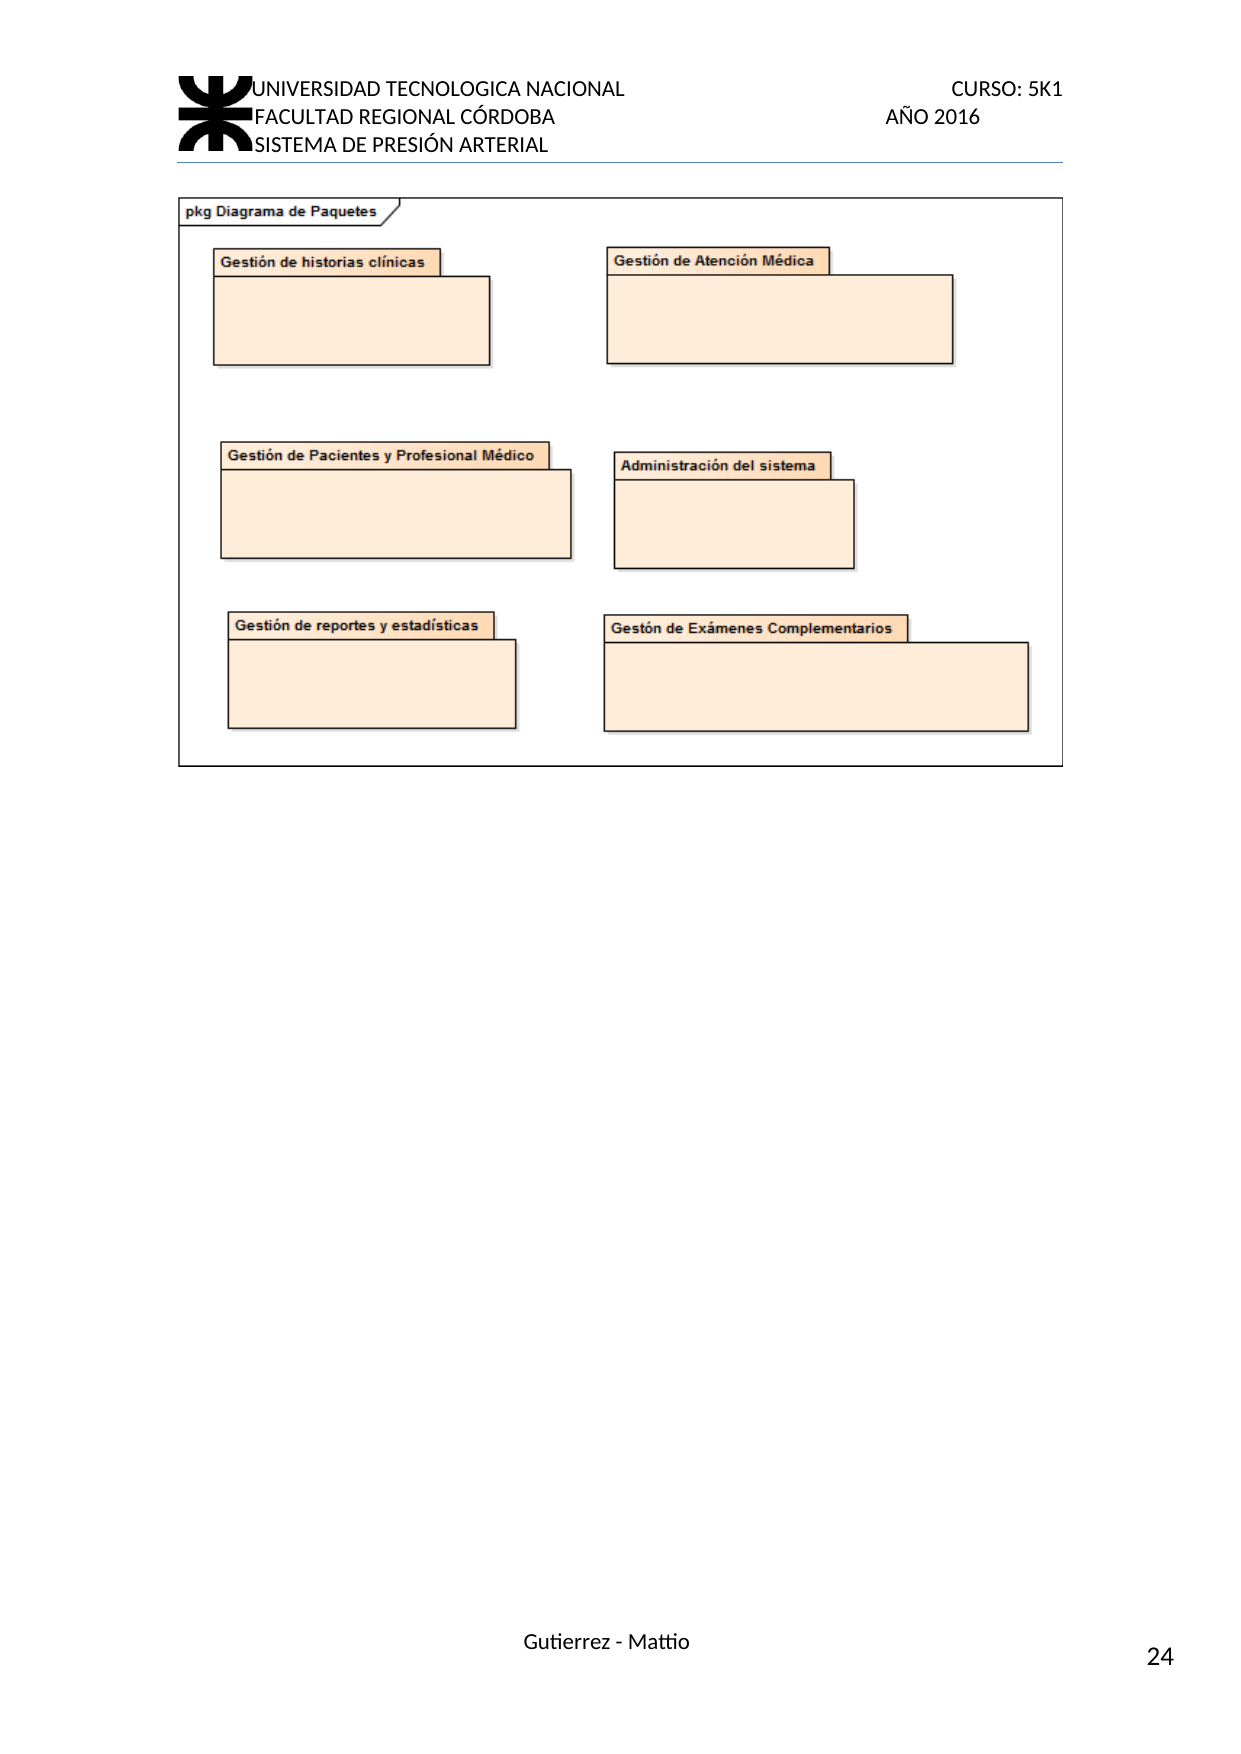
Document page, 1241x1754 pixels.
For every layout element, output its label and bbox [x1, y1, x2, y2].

picture [178, 76, 253, 151]
picture [177, 197, 1063, 767]
